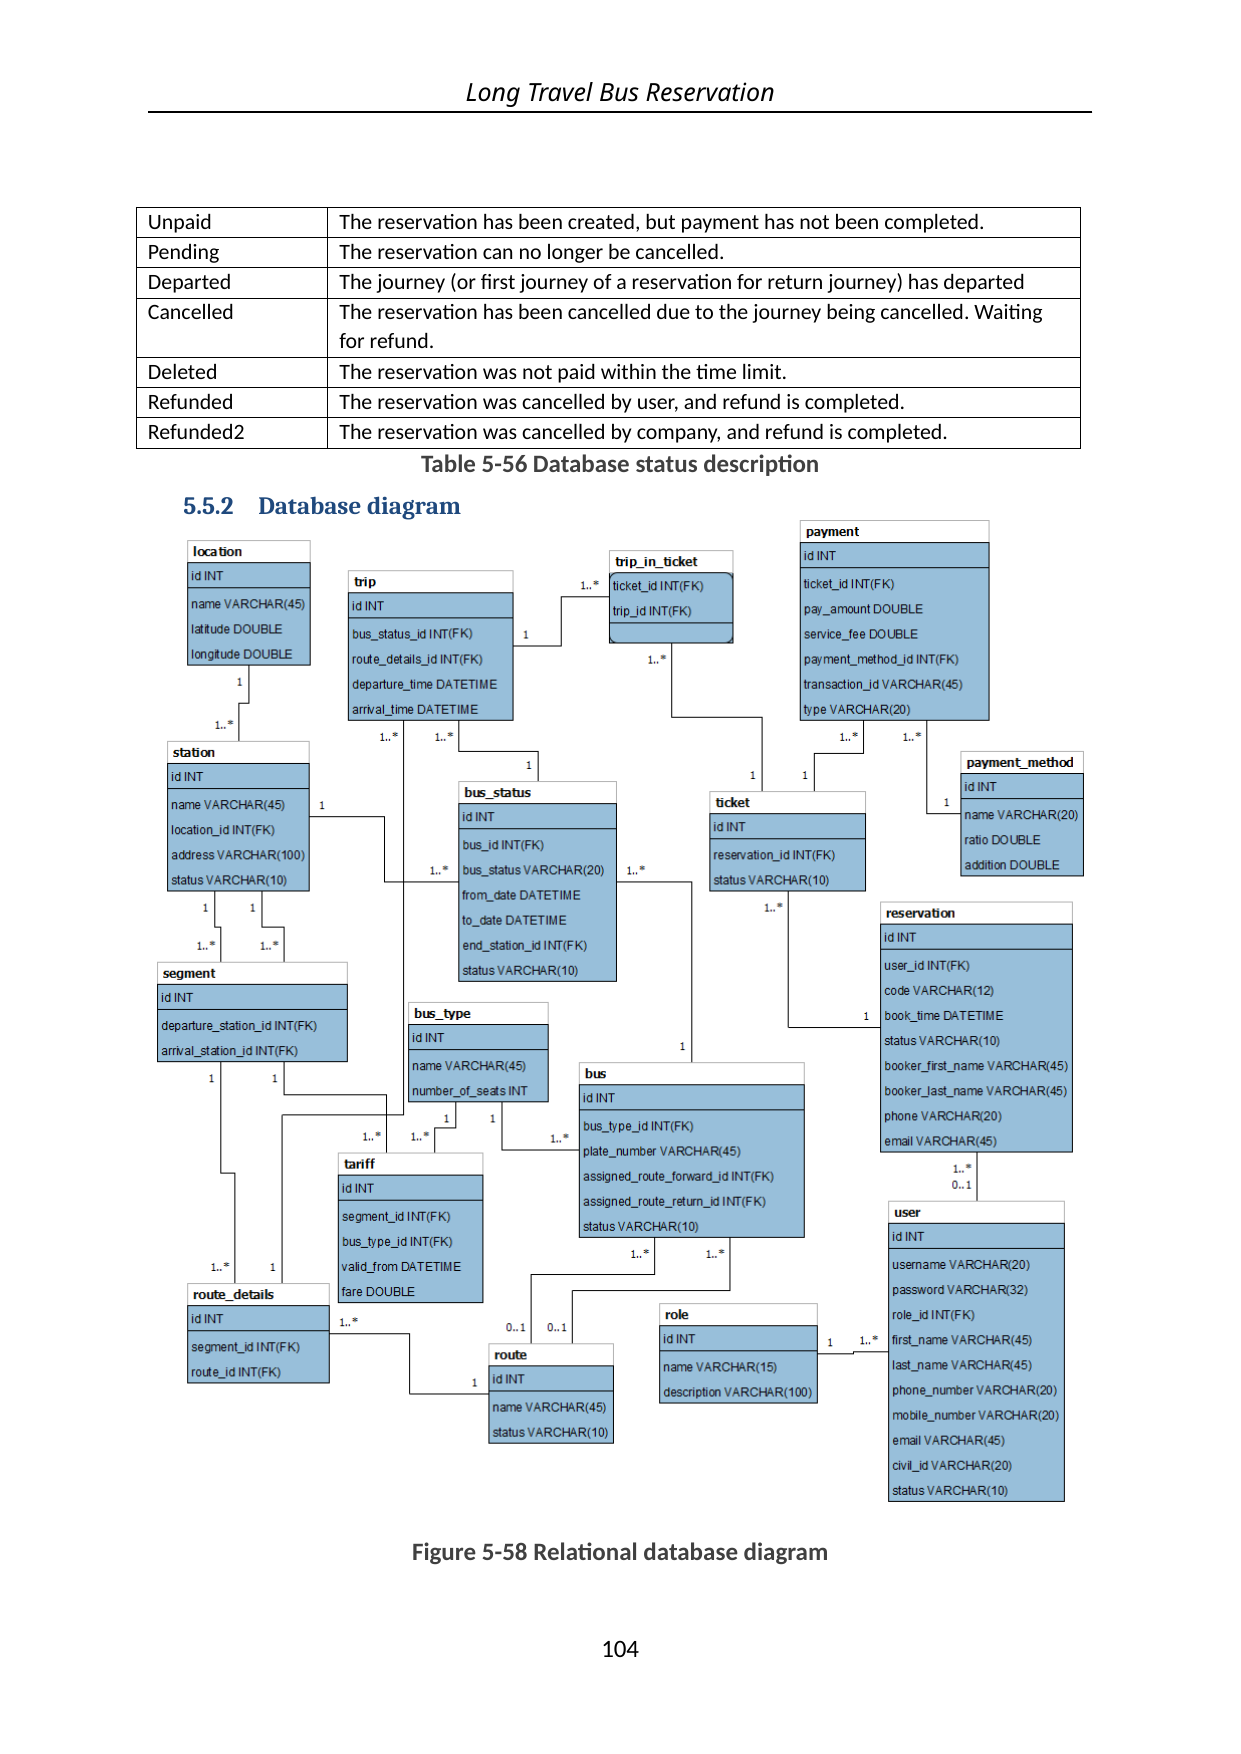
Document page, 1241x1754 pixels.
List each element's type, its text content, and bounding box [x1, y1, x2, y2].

subtitle Database diagram [183, 492, 1092, 520]
table_cell The reservation was cancelled by company, and refund is completed. [328, 418, 1080, 447]
table_cell Departed [137, 268, 327, 297]
table_cell Pending [137, 238, 327, 267]
table_cell The reservation has been created, but payment has not been completed. [328, 208, 1080, 237]
table_cell The reservation has been cancelled due to the journey being cancelled. Waiting for refund. [328, 299, 1080, 357]
table_cell Cancelled [137, 299, 327, 357]
table_cell The journey (or first journey of a reservation for return journey) has departed [328, 268, 1080, 297]
table_cell Refunded [137, 388, 327, 417]
table_cell Unpaid [137, 208, 327, 237]
table_cell Deleted [137, 358, 327, 387]
picture [147, 520, 1093, 1521]
table_cell The reservation can no longer be cancelled. [328, 238, 1080, 267]
table_cell The reservation was cancelled by user, and refund is completed. [328, 388, 1080, 417]
table_cell Refunded2 [137, 418, 327, 447]
table_cell The reservation was not paid within the time limit. [328, 358, 1080, 387]
